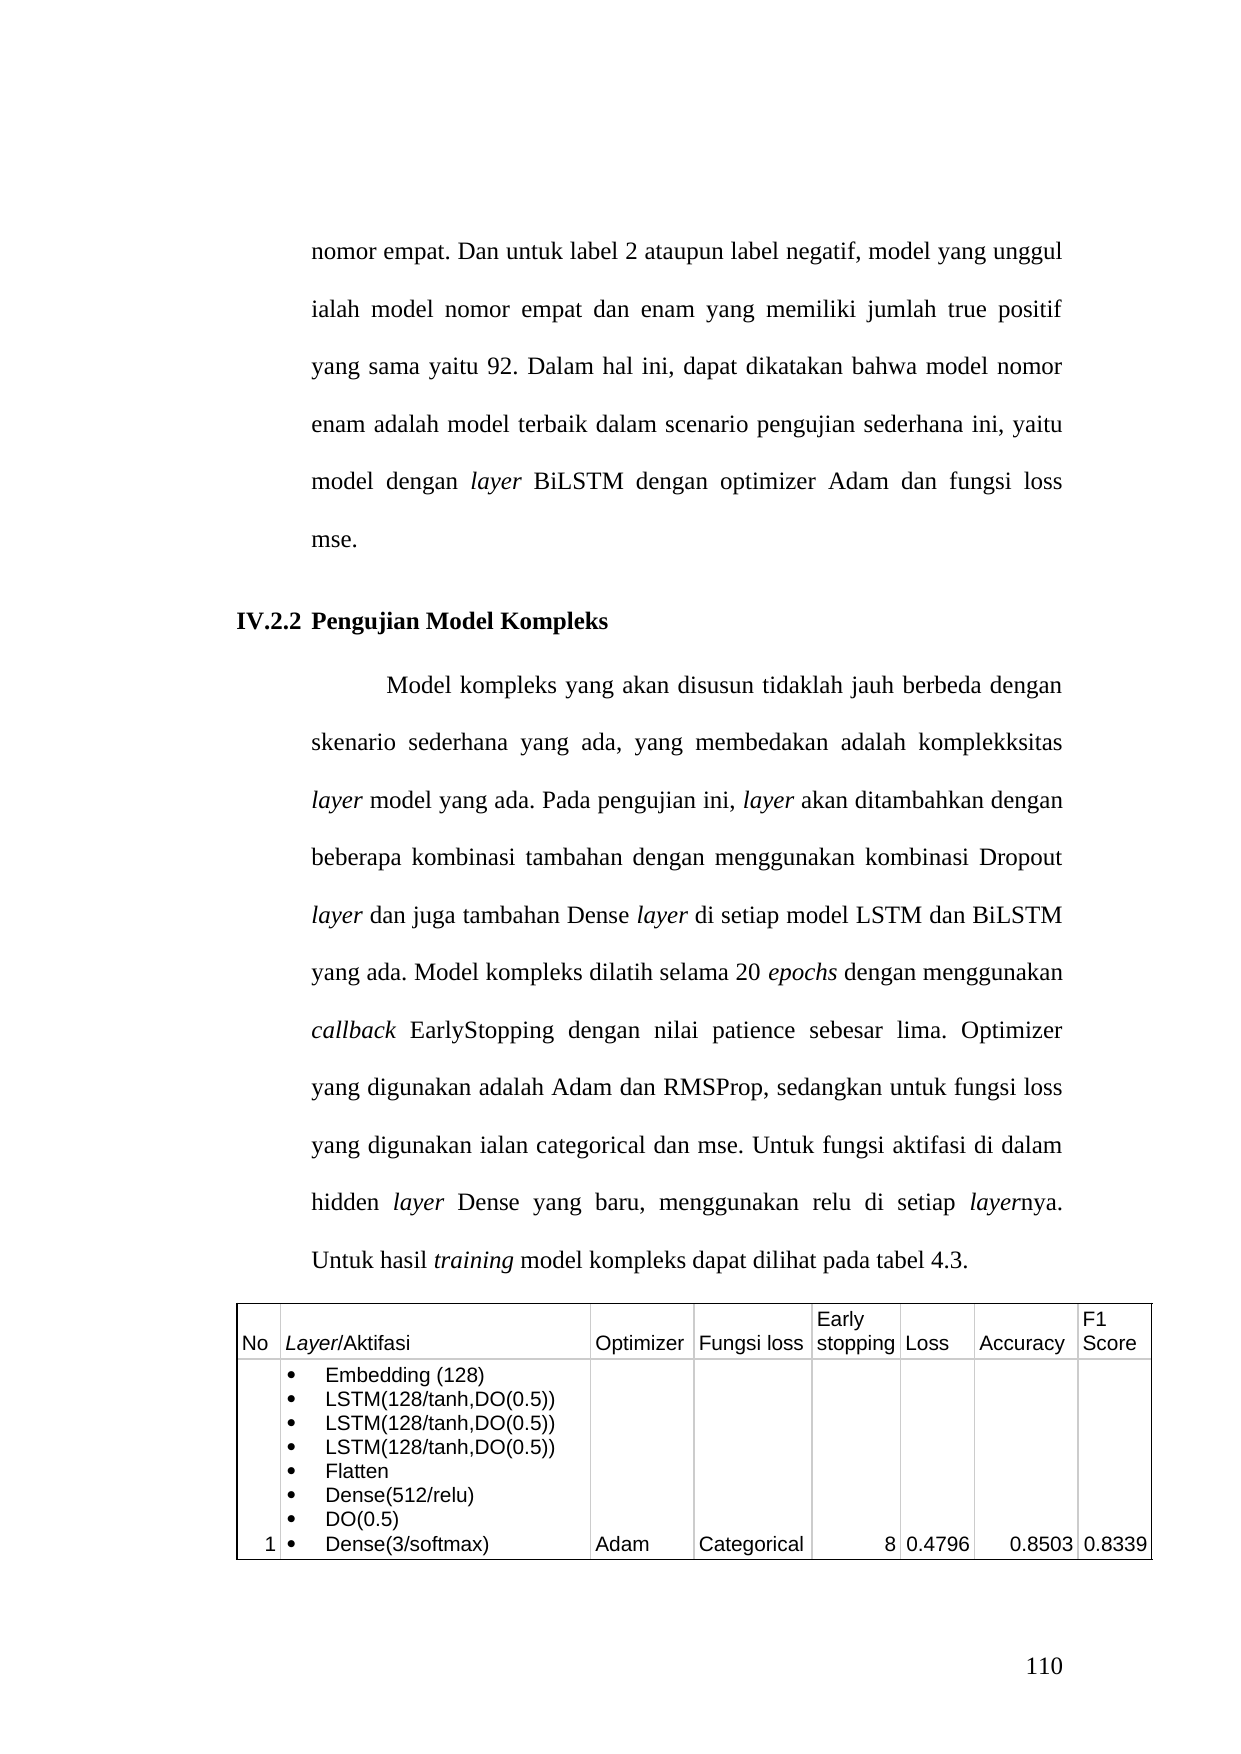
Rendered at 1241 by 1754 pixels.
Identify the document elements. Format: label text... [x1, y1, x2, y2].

table_cell 8 [813, 1360, 900, 1558]
table_header Optimizer [591, 1304, 693, 1358]
table_header Fungsi loss [695, 1304, 811, 1358]
subtitle Pengujian Model Kompleks [236, 606, 1063, 635]
table_cell 0.8503 [975, 1360, 1077, 1558]
table_cell Categorical [695, 1360, 811, 1558]
text Model kompleks yang akan disusun tidaklah jauh berbeda dengan skenario sederhana yang ada, yang membedakan adalah komplekksitas layer model yang ada. Pada pengujian ini, layer akan ditambahkan dengan beberapa kombinasi tambahan dengan menggunakan kombinasi Dropout layer dan juga tambahan Dense layer di setiap model LSTM dan BiLSTM yang ada. Model kompleks dilatih selama 20 epochs dengan menggunakan callback EarlyStopping dengan nilai patience sebesar lima. Optimizer yang digunakan adalah Adam dan RMSProp, sedangkan untuk fungsi loss yang digunakan ialan categorical dan mse. Untuk fungsi aktifasi di dalam hidden layer Dense yang baru, menggunakan relu di setiap layernya. Untuk hasil training model kompleks dapat dilihat pada tabel 4.3. [311, 670, 1063, 1274]
table_header No [238, 1304, 280, 1358]
table_cell 0.8339 [1079, 1360, 1151, 1558]
table_cell 0.4796 [901, 1360, 974, 1558]
table_cell Adam [591, 1360, 693, 1558]
table_header F1 Score [1079, 1304, 1151, 1358]
table_header Layer/Aktifasi [281, 1304, 590, 1358]
table_header Accuracy [975, 1304, 1077, 1358]
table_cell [281, 1360, 590, 1558]
table_header Loss [901, 1304, 974, 1358]
table_cell 1 [238, 1360, 280, 1558]
table_header Early stopping [813, 1304, 900, 1358]
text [311, 236, 1063, 552]
